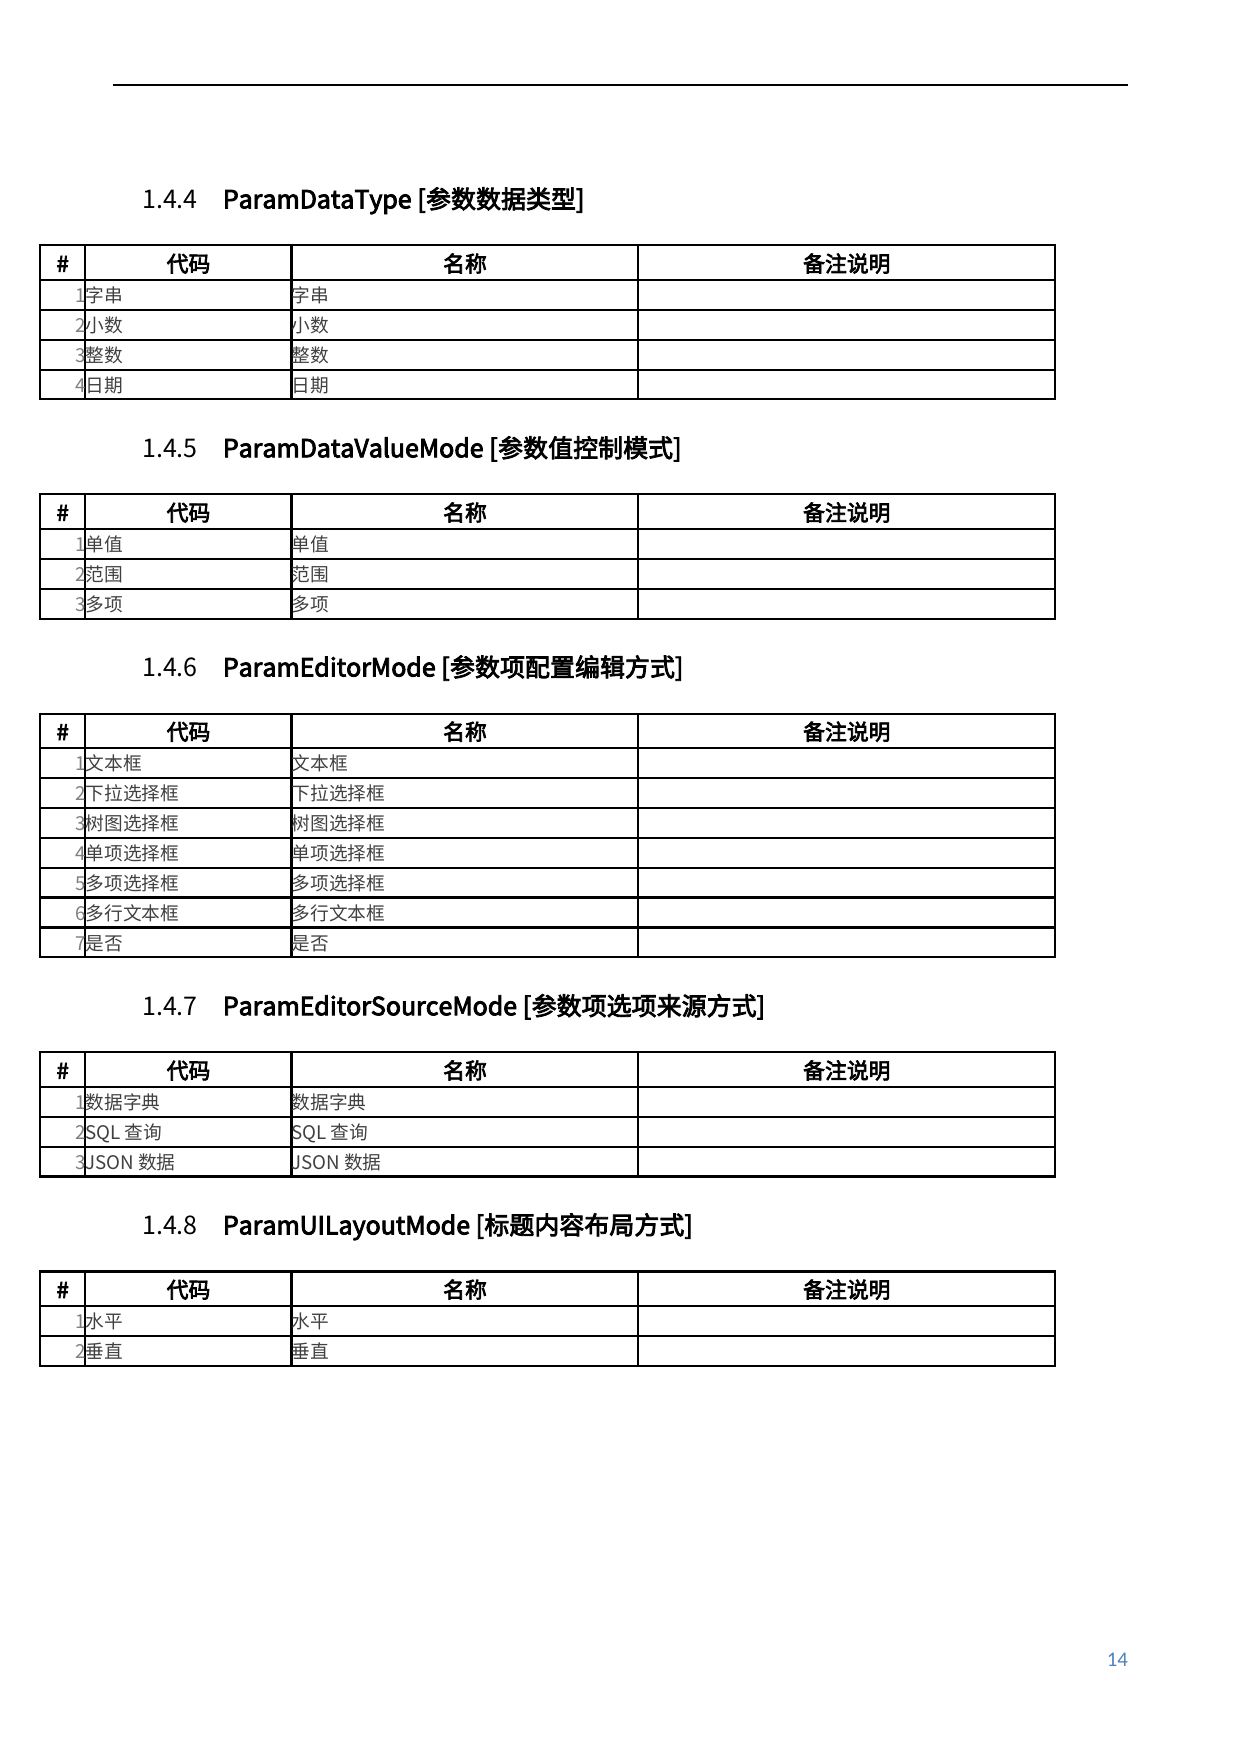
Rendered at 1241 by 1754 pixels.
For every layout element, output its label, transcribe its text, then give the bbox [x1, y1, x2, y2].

table_cell [639, 899, 1054, 926]
table_header 备注说明 [639, 246, 1054, 279]
table_cell 4 [41, 839, 84, 867]
table_header 名称 [293, 1273, 637, 1305]
table_cell 日期 [86, 371, 290, 398]
table_cell 2 [41, 1337, 84, 1365]
table_cell 1 [41, 1307, 84, 1335]
table_cell 1 [41, 530, 84, 558]
table_cell [639, 1088, 1054, 1116]
table_cell 垂直 [293, 1337, 637, 1365]
table_header 名称 [293, 715, 637, 747]
table_cell 3 [41, 1148, 84, 1175]
table_header # [41, 1273, 84, 1305]
table_cell [639, 530, 1054, 558]
table_cell 单项选择框 [293, 839, 637, 867]
table_cell 多行文本框 [293, 899, 637, 926]
table_cell 小数 [293, 311, 637, 338]
table_cell 水平 [86, 1307, 290, 1335]
table_cell 2 [41, 779, 84, 807]
table_header 名称 [293, 1053, 637, 1086]
table_cell 范围 [86, 560, 290, 588]
table_cell 6 [41, 899, 84, 926]
table_header # [41, 715, 84, 747]
table_cell 是否 [293, 929, 637, 956]
table_header # [41, 246, 84, 279]
table_cell 1 [41, 749, 84, 777]
table_header 代码 [86, 1053, 290, 1086]
table_cell [639, 1307, 1054, 1335]
table_header 备注说明 [639, 1053, 1054, 1086]
table_cell 多行文本框 [86, 899, 290, 926]
table_cell [639, 839, 1054, 867]
table_cell [639, 779, 1054, 807]
table_cell 单值 [293, 530, 637, 558]
table_cell [639, 809, 1054, 837]
table_header # [41, 495, 84, 528]
table_header 名称 [293, 495, 637, 528]
table_cell 文本框 [293, 749, 637, 777]
table_cell [639, 371, 1054, 398]
table_cell 整数 [293, 341, 637, 368]
table_cell 文本框 [86, 749, 290, 777]
table_header 名称 [293, 246, 637, 279]
table_cell 多项 [86, 590, 290, 617]
table_cell 垂直 [86, 1337, 290, 1365]
table_cell 数据字典 [293, 1088, 637, 1116]
table_cell 范围 [293, 560, 637, 588]
table_cell SQL查询 [86, 1118, 290, 1146]
table_header 备注说明 [639, 1273, 1054, 1305]
subtitle ParamEditorSourceMode [参数项选项来源方式] [142, 971, 1128, 1039]
table_header # [41, 1053, 84, 1086]
table_cell 3 [41, 590, 84, 617]
table_cell 1 [41, 281, 84, 309]
table_cell [639, 1337, 1054, 1365]
table_header 代码 [86, 495, 290, 528]
table_cell 7 [41, 929, 84, 956]
table_cell 树图选择框 [86, 809, 290, 837]
table_cell 5 [41, 869, 84, 896]
table_cell JSON数据 [86, 1148, 290, 1175]
table_cell 下拉选择框 [293, 779, 637, 807]
subtitle ParamUILayoutMode [标题内容布局方式] [142, 1190, 1128, 1258]
table_cell 整数 [86, 341, 290, 368]
table_cell 水平 [293, 1307, 637, 1335]
table_cell [639, 311, 1054, 338]
table_header 代码 [86, 1273, 290, 1305]
table_cell [639, 560, 1054, 588]
table_cell [639, 1118, 1054, 1146]
table_cell 数据字典 [86, 1088, 290, 1116]
table_cell 2 [41, 560, 84, 588]
subtitle ParamDataType [参数数据类型] [142, 164, 1128, 232]
table_cell 多项选择框 [293, 869, 637, 896]
table_cell 1 [41, 1088, 84, 1116]
table_cell [639, 929, 1054, 956]
table_header 代码 [86, 246, 290, 279]
table_cell 字串 [86, 281, 290, 309]
table_cell JSON数据 [293, 1148, 637, 1175]
table_header 代码 [86, 715, 290, 747]
table_cell 树图选择框 [293, 809, 637, 837]
table_cell [639, 281, 1054, 309]
table_cell 日期 [293, 371, 637, 398]
table_cell 4 [41, 371, 84, 398]
table_cell 3 [41, 341, 84, 368]
table_cell 2 [41, 311, 84, 338]
table_cell [639, 341, 1054, 368]
table_cell 下拉选择框 [86, 779, 290, 807]
table_cell [639, 749, 1054, 777]
table_cell 多项选择框 [86, 869, 290, 896]
table_cell 是否 [86, 929, 290, 956]
table_cell [639, 1148, 1054, 1175]
subtitle ParamEditorMode [参数项配置编辑方式] [142, 632, 1128, 700]
table_cell 多项 [293, 590, 637, 617]
table_cell SQL查询 [293, 1118, 637, 1146]
table_header 备注说明 [639, 495, 1054, 528]
table_cell 2 [41, 1118, 84, 1146]
table_cell 单值 [86, 530, 290, 558]
table_cell 3 [41, 809, 84, 837]
table_header 备注说明 [639, 715, 1054, 747]
table_cell [639, 869, 1054, 896]
subtitle ParamDataValueMode [参数值控制模式] [142, 413, 1128, 481]
table_cell 单项选择框 [86, 839, 290, 867]
table_cell [639, 590, 1054, 617]
table_cell 字串 [293, 281, 637, 309]
table_cell 小数 [86, 311, 290, 338]
